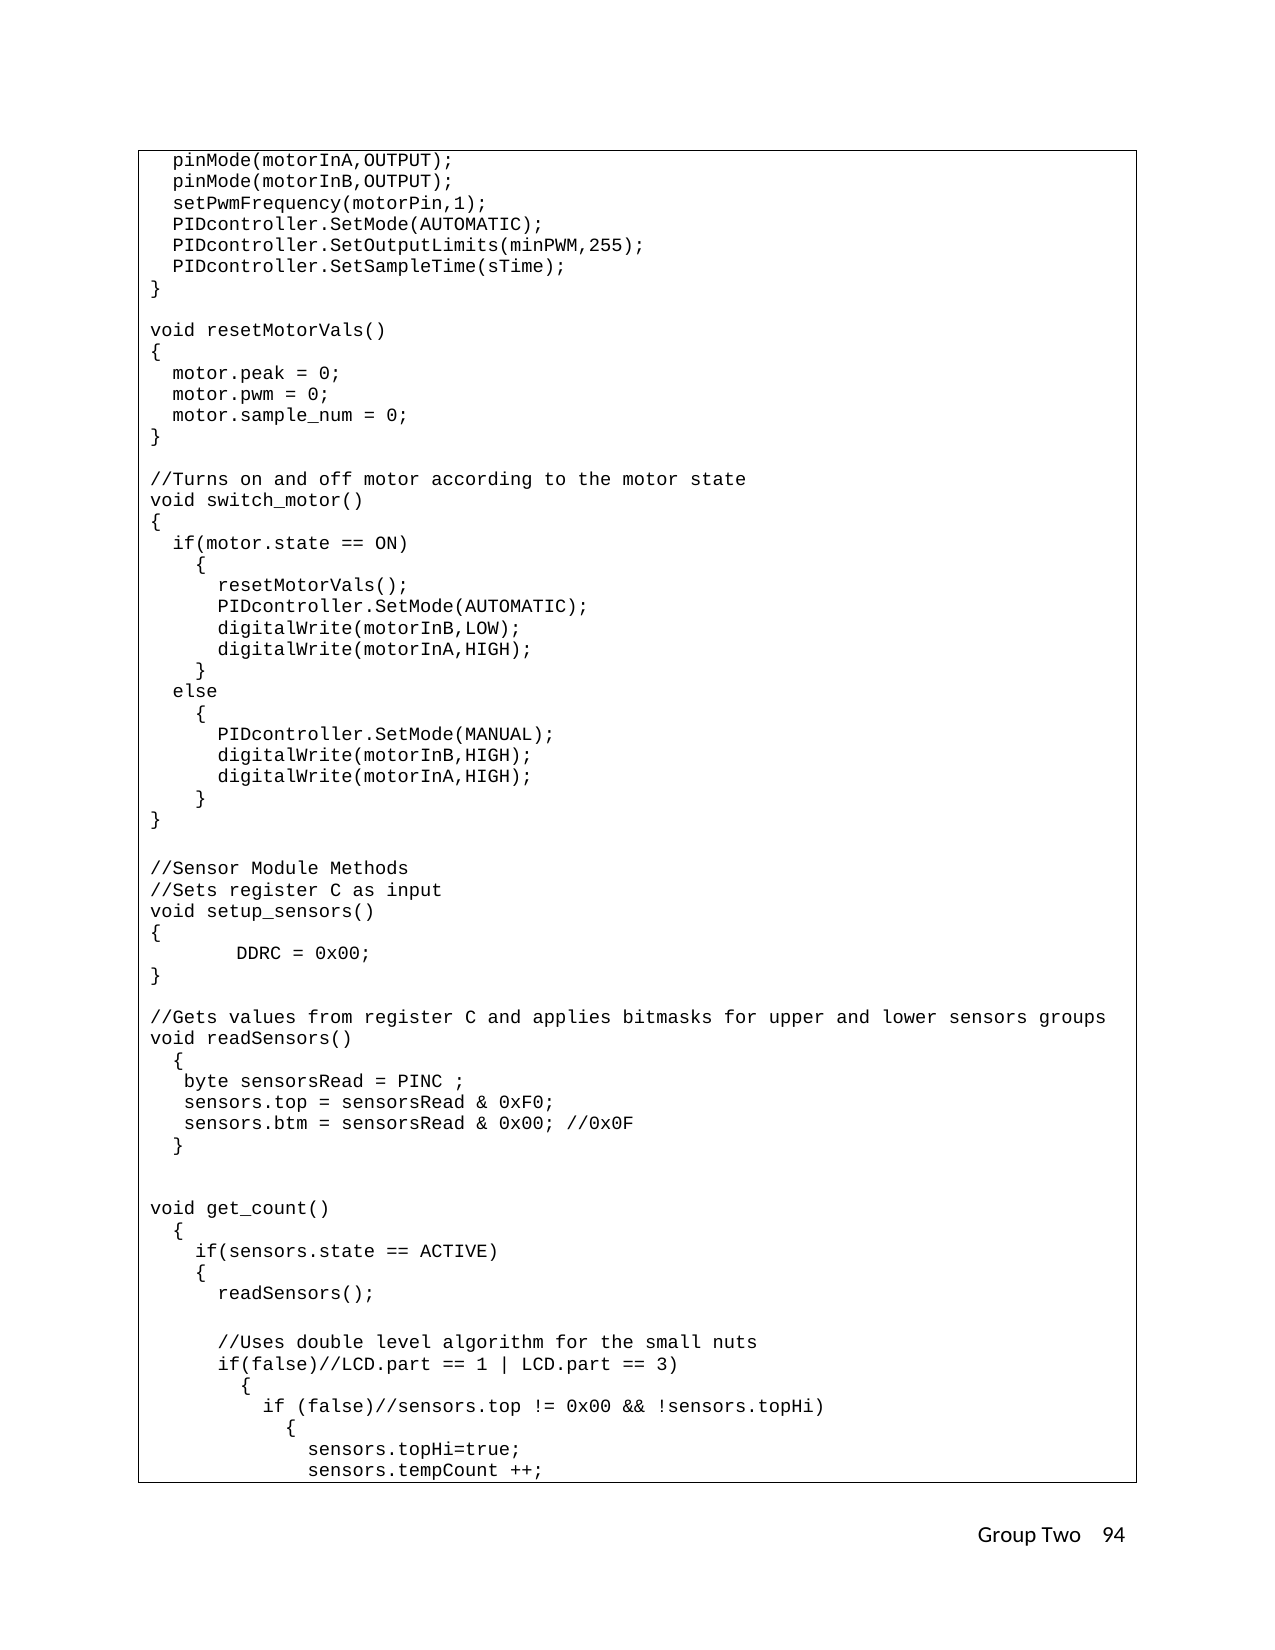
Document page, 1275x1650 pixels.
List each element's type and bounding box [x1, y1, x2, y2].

table_cell [139, 151, 1136, 1482]
